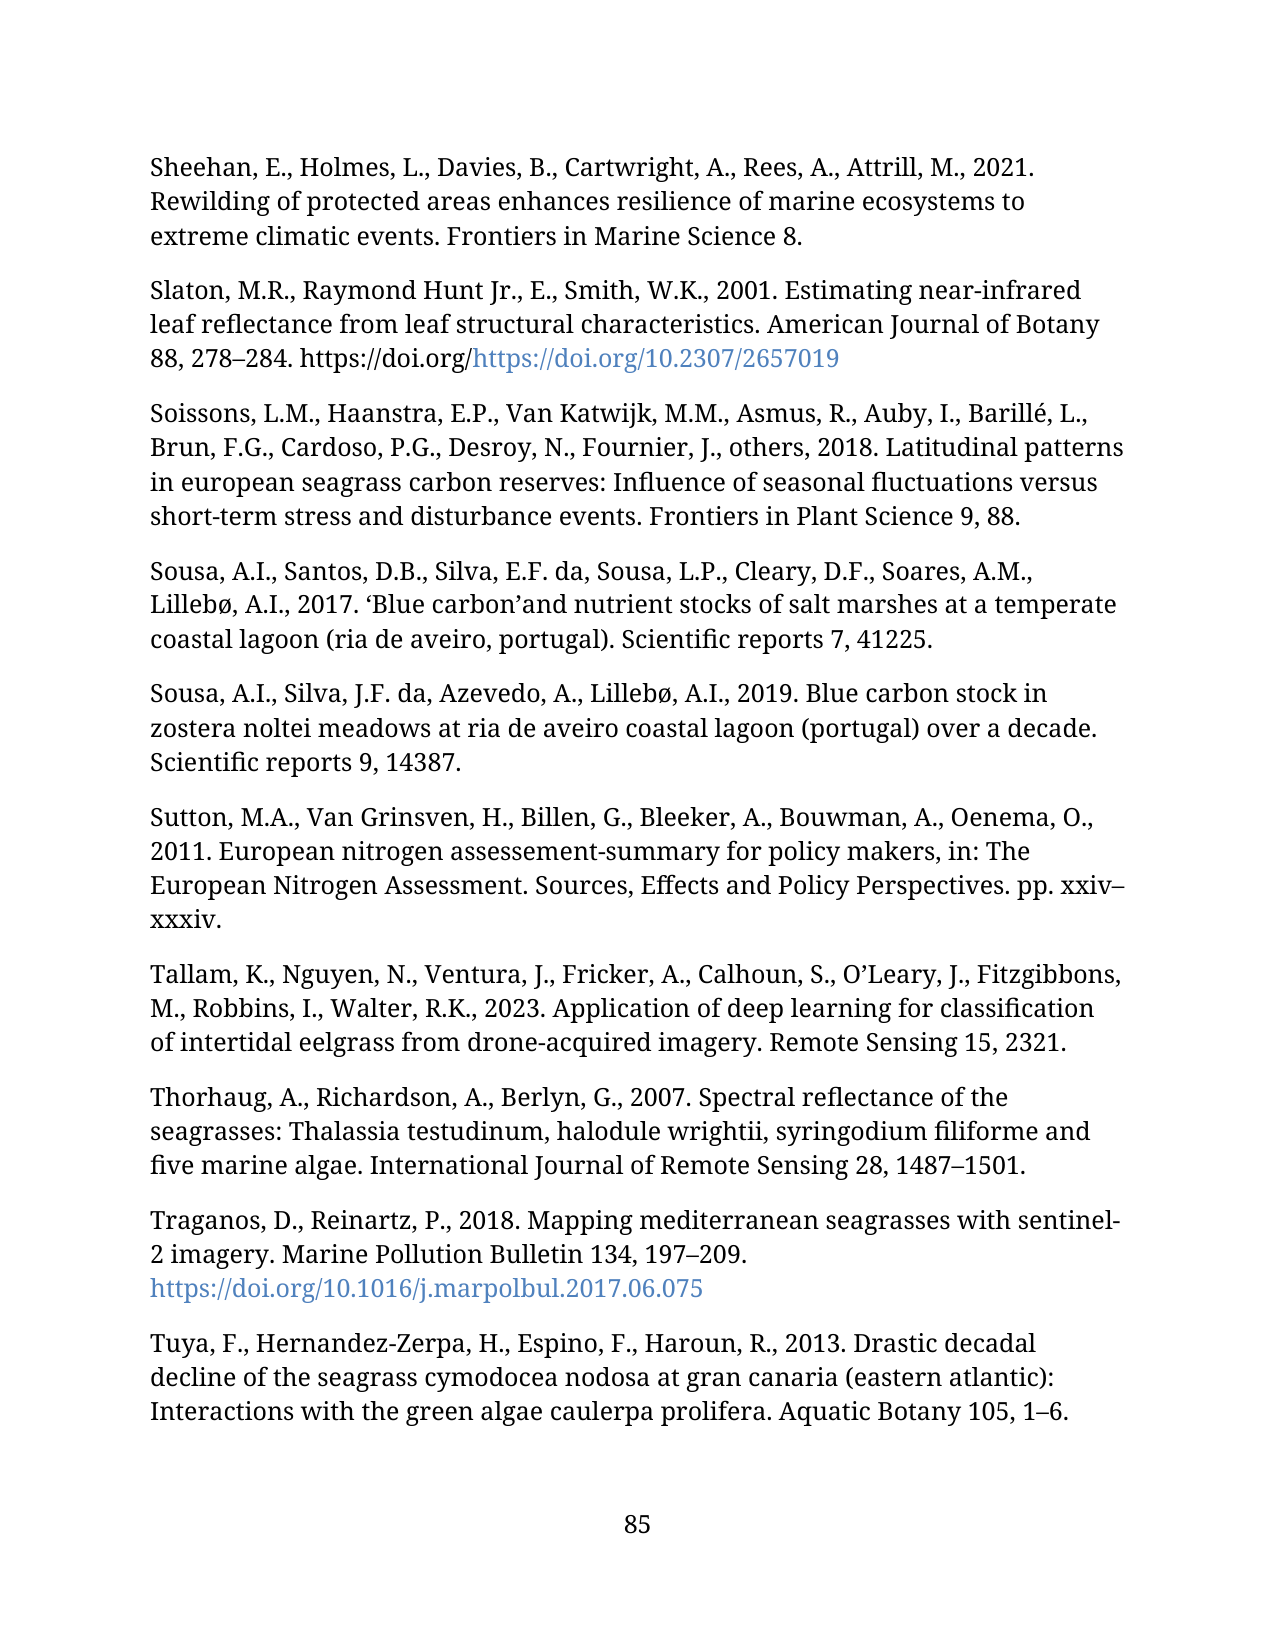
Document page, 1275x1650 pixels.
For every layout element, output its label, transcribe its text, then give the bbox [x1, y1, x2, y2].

text Sousa, A.I., Santos, D.B., Silva, E.F. da, Sousa, L.P., Cleary, D.F., Soares, A.M., Lillebø, A.I., 2017. ‘Blue carbon’and nutrient stocks of salt marshes at a temperate coastal lagoon (ria de aveiro, portugal). Scientific reports 7, 41225. [150, 553, 1125, 655]
text Tuya, F., Hernandez-Zerpa, H., Espino, F., Haroun, R., 2013. Drastic decadal decline of the seagrass cymodocea nodosa at gran canaria (eastern atlantic): Interactions with the green algae caulerpa prolifera. Aquatic Botany 105, 1–6. [150, 1325, 1125, 1427]
text Soissons, L.M., Haanstra, E.P., Van Katwijk, M.M., Asmus, R., Auby, I., Barillé, L., Brun, F.G., Cardoso, P.G., Desroy, N., Fournier, J., others, 2018. Latitudinal patterns in european seagrass carbon reserves: Influence of seasonal fluctuations versus short-term stress and disturbance events. Frontiers in Plant Science 9, 88. [150, 396, 1125, 532]
text Sutton, M.A., Van Grinsven, H., Billen, G., Bleeker, A., Bouwman, A., Oenema, O., 2011. European nitrogen assessement-summary for policy makers, in: The European Nitrogen Assessment. Sources, Effects and Policy Perspectives. pp. xxiv–xxxiv. [150, 799, 1125, 935]
text Sheehan, E., Holmes, L., Davies, B., Cartwright, A., Rees, A., Attrill, M., 2021. Rewilding of protected areas enhances resilience of marine ecosystems to extreme climatic events. Frontiers in Marine Science 8. [150, 150, 1125, 252]
text Traganos, D., Reinartz, P., 2018. Mapping mediterranean seagrasses with sentinel-2 imagery. Marine Pollution Bulletin 134, 197–209. https://doi.org/10.1016/j.marpolbul.2017.06.075 [150, 1202, 1125, 1304]
text Sousa, A.I., Silva, J.F. da, Azevedo, A., Lillebø, A.I., 2019. Blue carbon stock in zostera noltei meadows at ria de aveiro coastal lagoon (portugal) over a decade. Scientific reports 9, 14387. [150, 676, 1125, 778]
text Tallam, K., Nguyen, N., Ventura, J., Fricker, A., Calhoun, S., O’Leary, J., Fitzgibbons, M., Robbins, I., Walter, R.K., 2023. Application of deep learning for classification of intertidal eelgrass from drone-acquired imagery. Remote Sensing 15, 2321. [150, 956, 1125, 1058]
text Thorhaug, A., Richardson, A., Berlyn, G., 2007. Spectral reflectance of the seagrasses: Thalassia testudinum, halodule wrightii, syringodium filiforme and five marine algae. International Journal of Remote Sensing 28, 1487–1501. [150, 1079, 1125, 1181]
text Slaton, M.R., Raymond Hunt Jr., E., Smith, W.K., 2001. Estimating near-infrared leaf reflectance from leaf structural characteristics. American Journal of Botany 88, 278–284. https://doi.org/https://doi.org/10.2307/2657019 [150, 273, 1125, 375]
